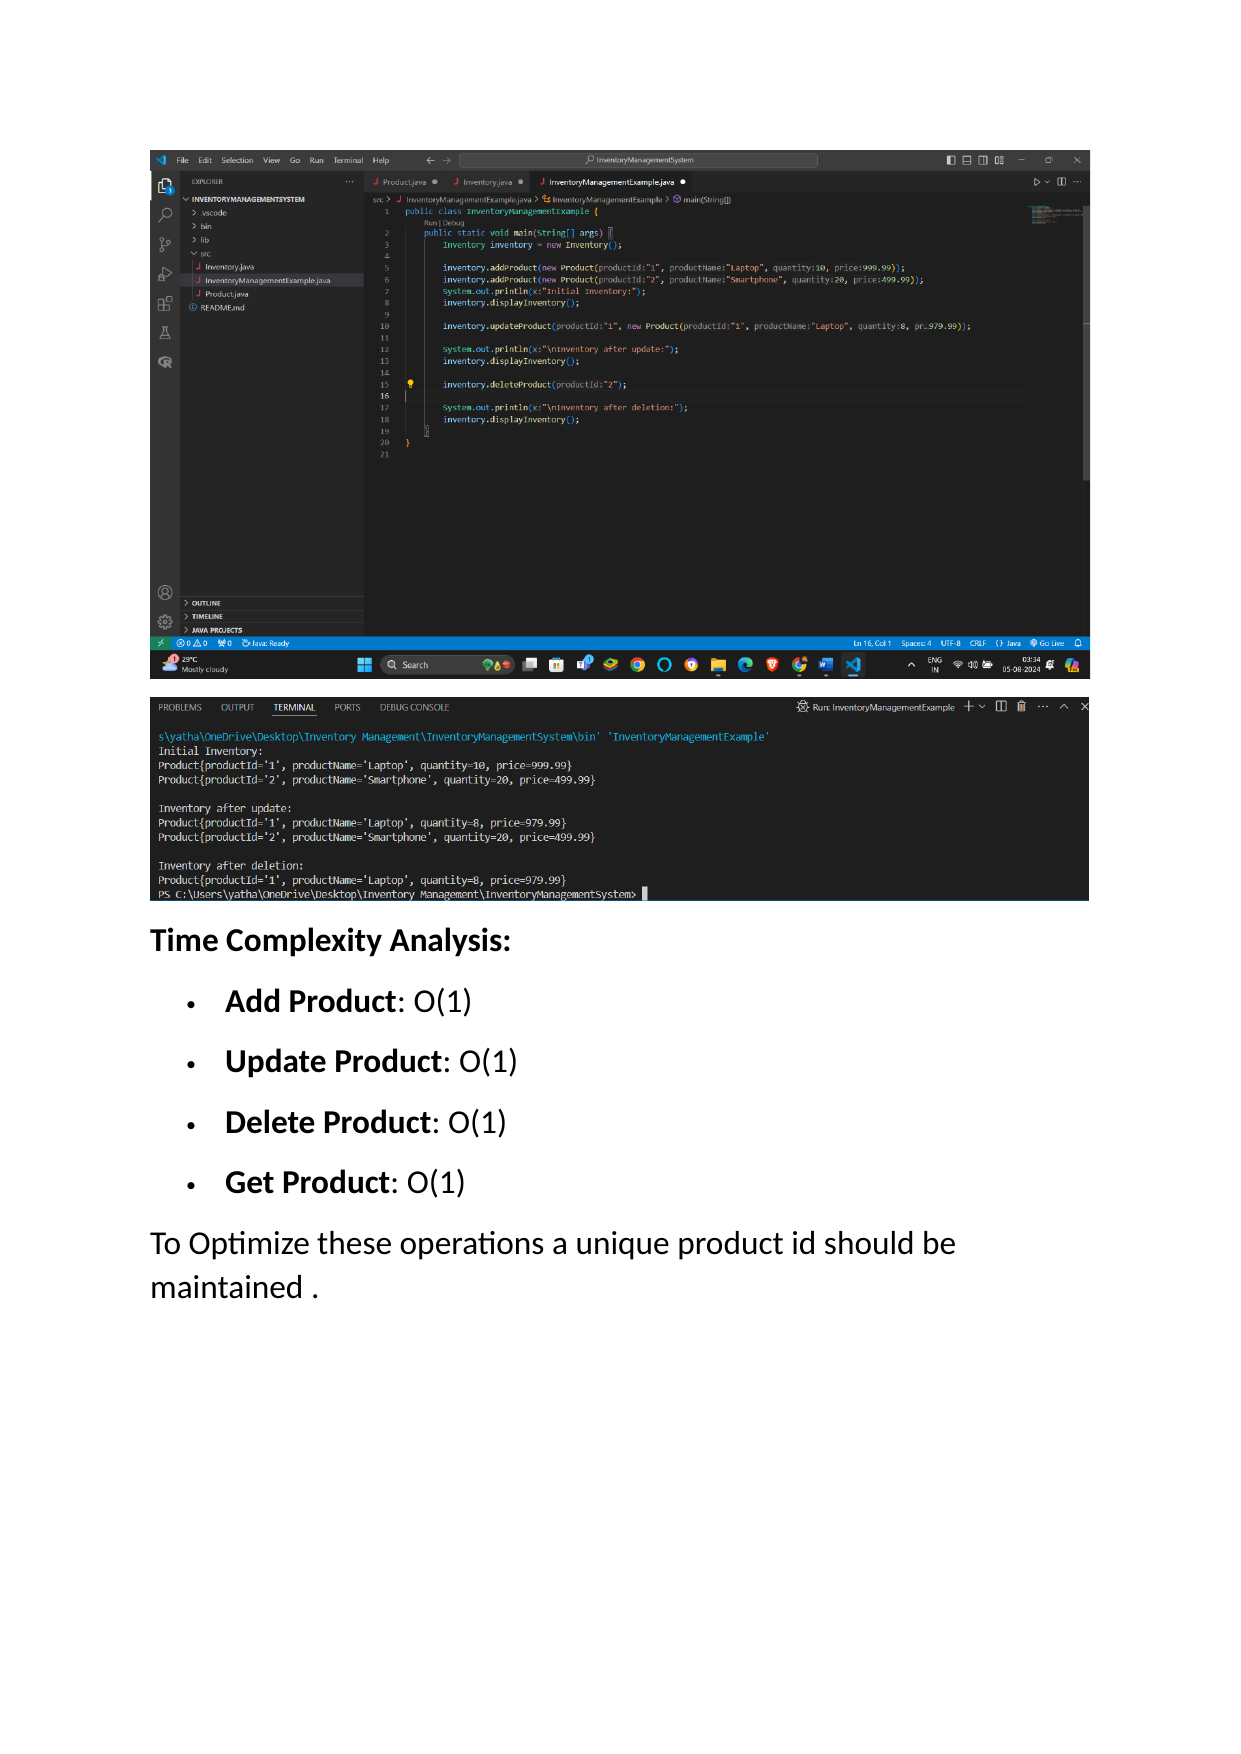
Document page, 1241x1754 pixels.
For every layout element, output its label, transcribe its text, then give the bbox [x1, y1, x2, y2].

picture [150, 697, 1089, 901]
list Add Product: O(1) [187, 980, 1090, 1020]
text To Optimize these operations a unique product id should be maintained . [150, 1222, 1090, 1307]
list Delete Product: O(1) [187, 1101, 1090, 1142]
picture [150, 150, 1091, 679]
list Update Product: O(1) [187, 1040, 1090, 1081]
list Get Product: O(1) [187, 1162, 1090, 1202]
text Time Complexity Analysis: [150, 919, 1090, 960]
